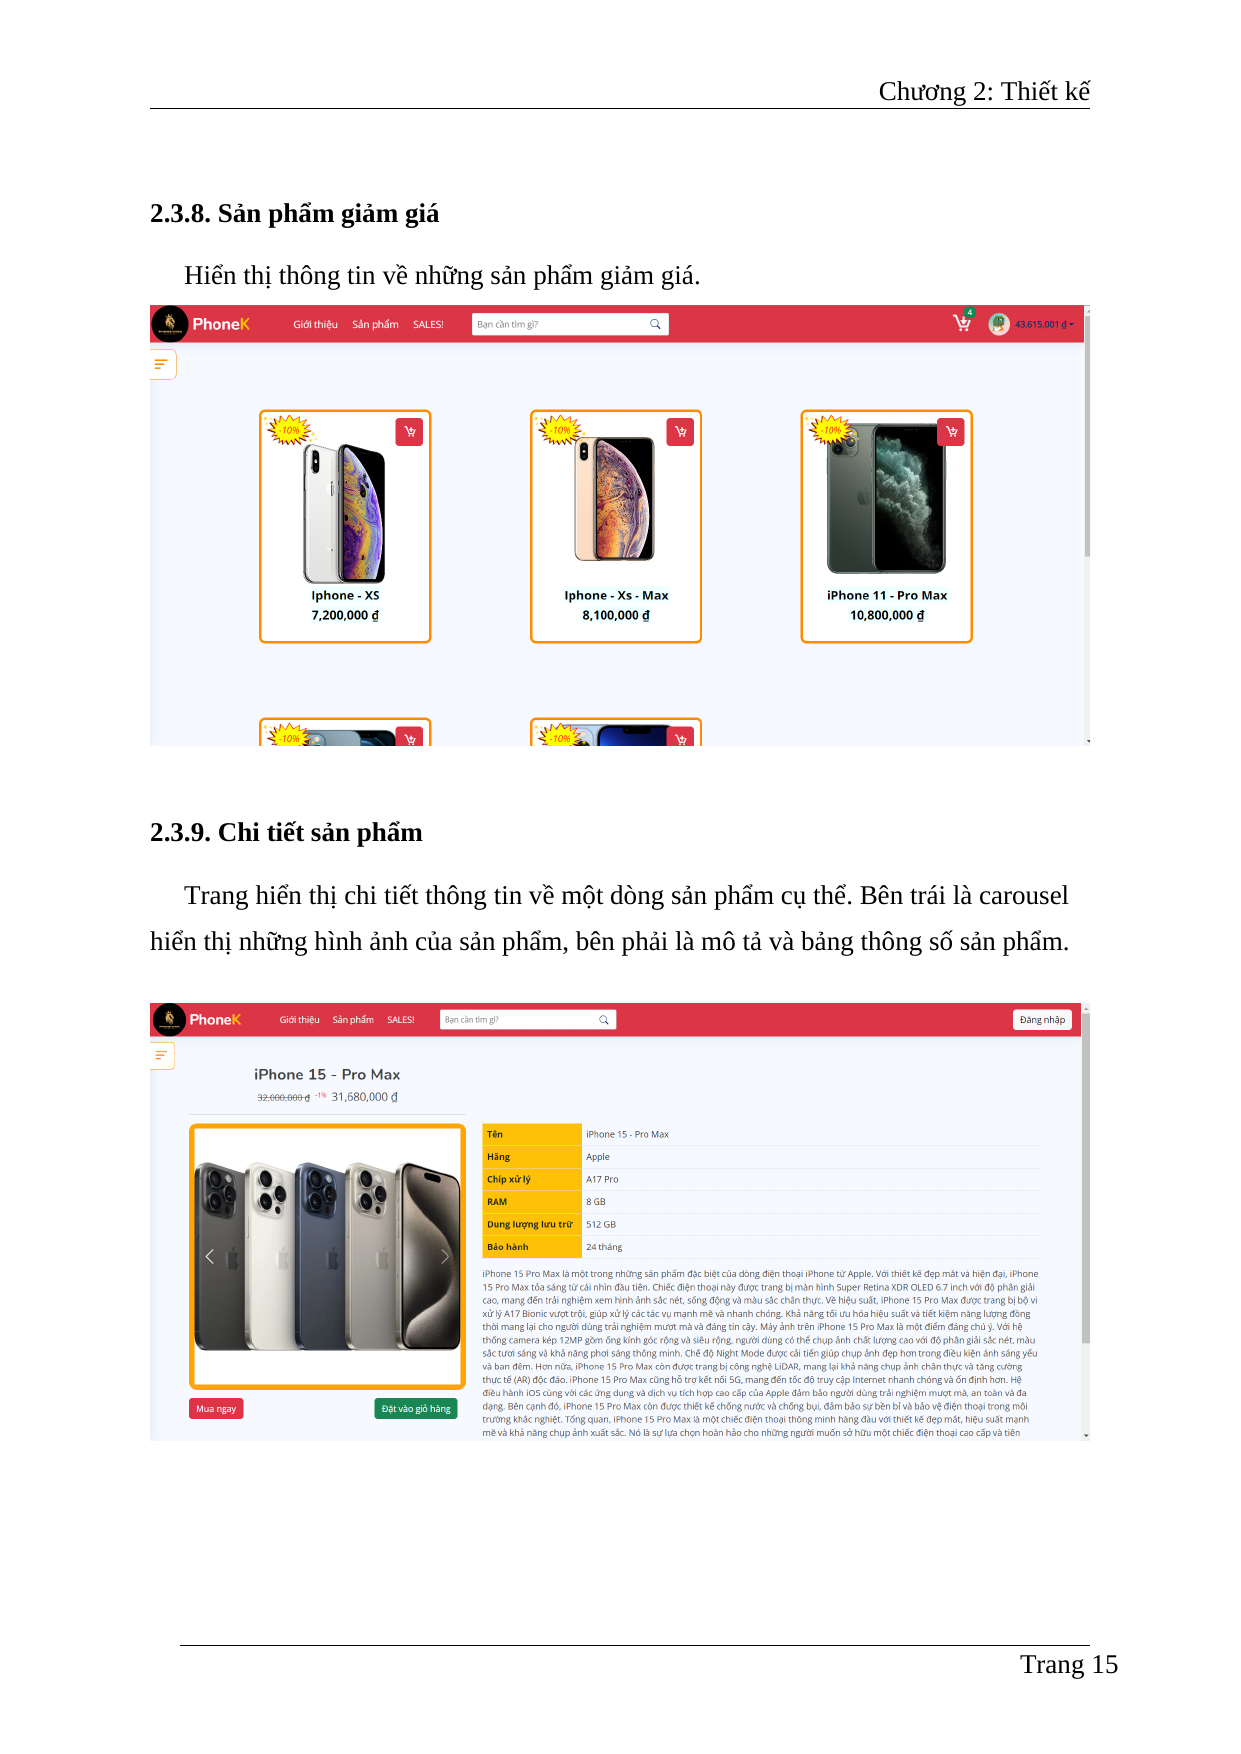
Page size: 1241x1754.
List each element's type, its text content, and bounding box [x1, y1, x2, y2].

text Trang hiển thị chi tiết thông tin về một dòng sản phẩm cụ thể. Bên trái là carousel hiển thị những hình ảnh của sản phẩm, bên phải là mô tả và bảng thông số sản phẩm. [150, 879, 1090, 957]
picture [150, 305, 1091, 746]
text 2.3.9. Chi tiết sản phẩm [150, 816, 1090, 848]
text 2.3.8. Sản phẩm giảm giá [150, 197, 1090, 228]
picture [150, 1003, 1091, 1441]
text Hiển thị thông tin về những sản phẩm giảm giá. [150, 259, 1090, 290]
